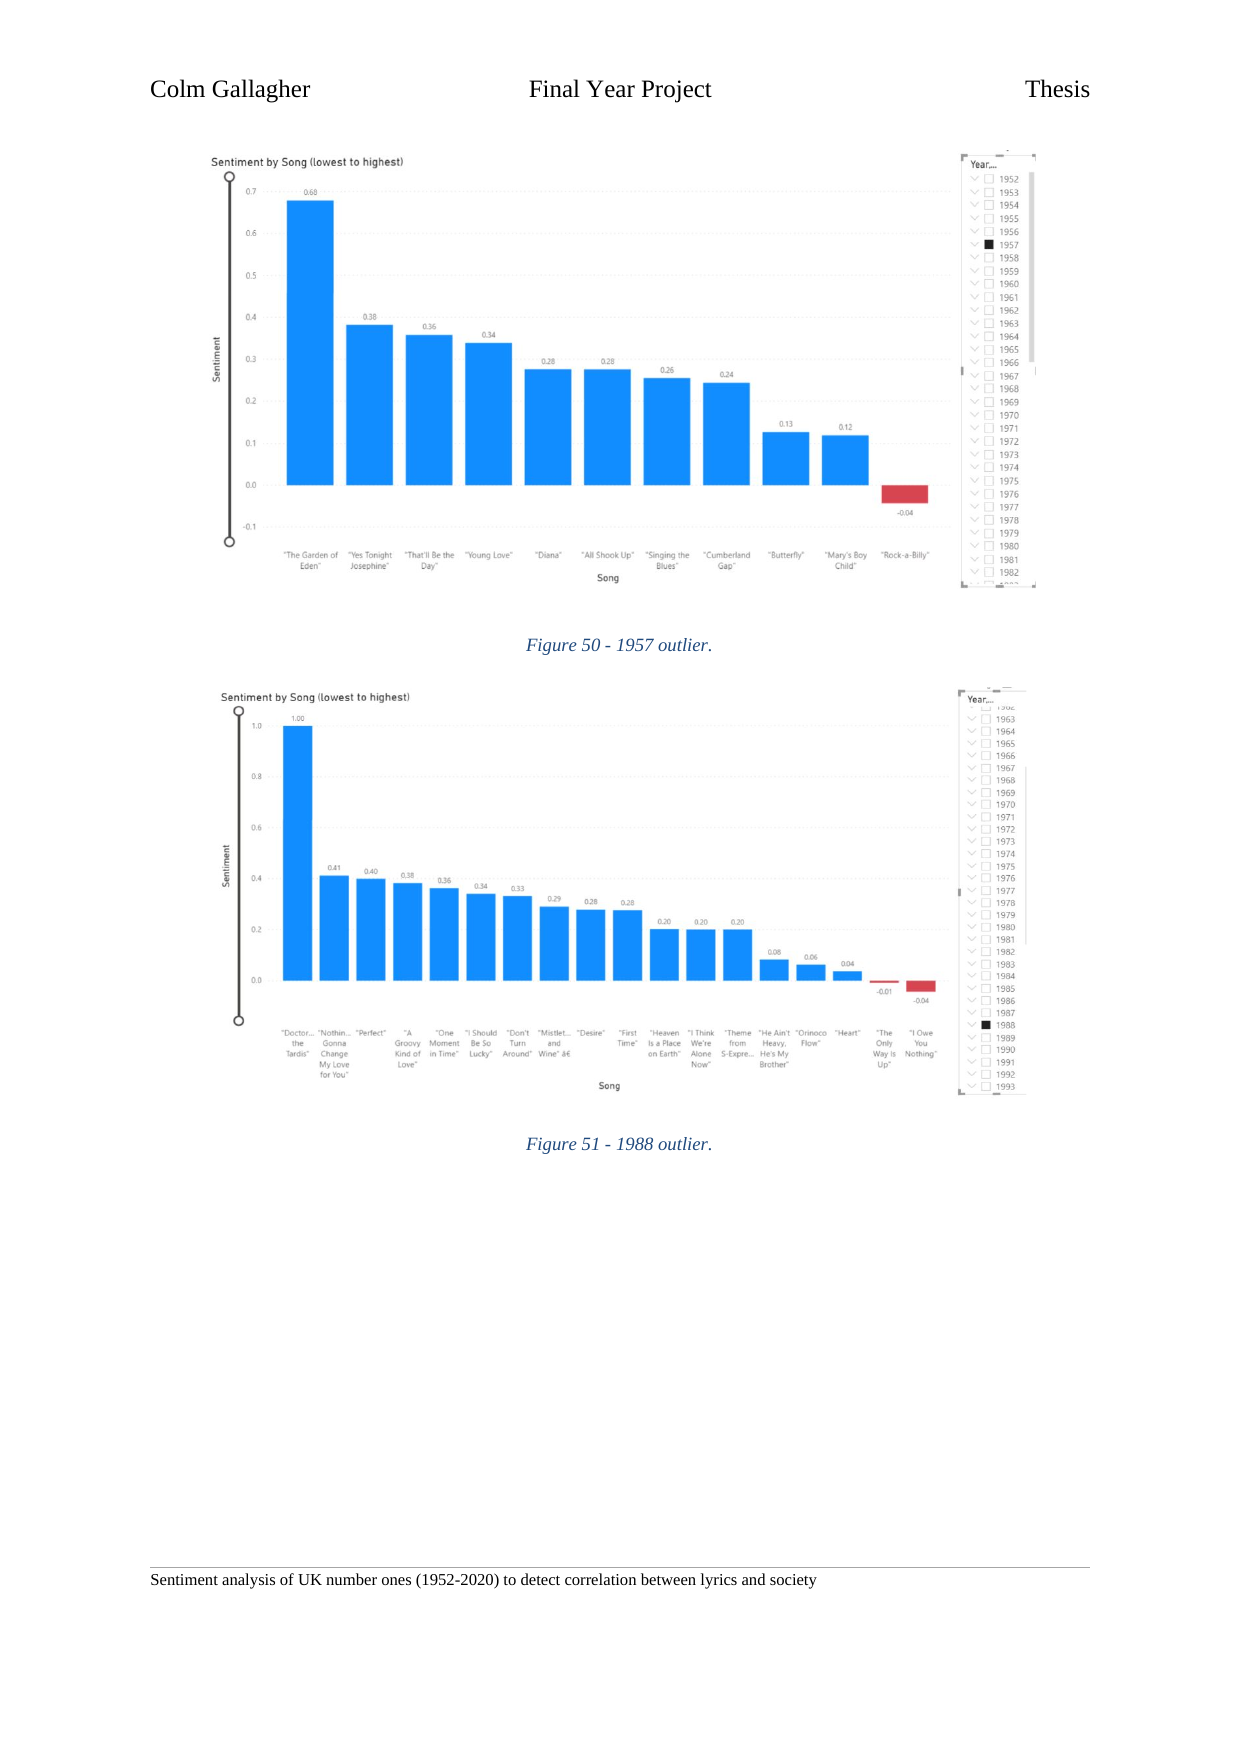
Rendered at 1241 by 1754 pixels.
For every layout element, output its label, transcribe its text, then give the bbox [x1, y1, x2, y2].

text Figure 50 - 1957 outlier. [150, 634, 1090, 656]
text Figure 51 - 1988 outlier. [150, 1133, 1090, 1154]
picture [213, 687, 1027, 1107]
picture [204, 150, 1036, 608]
